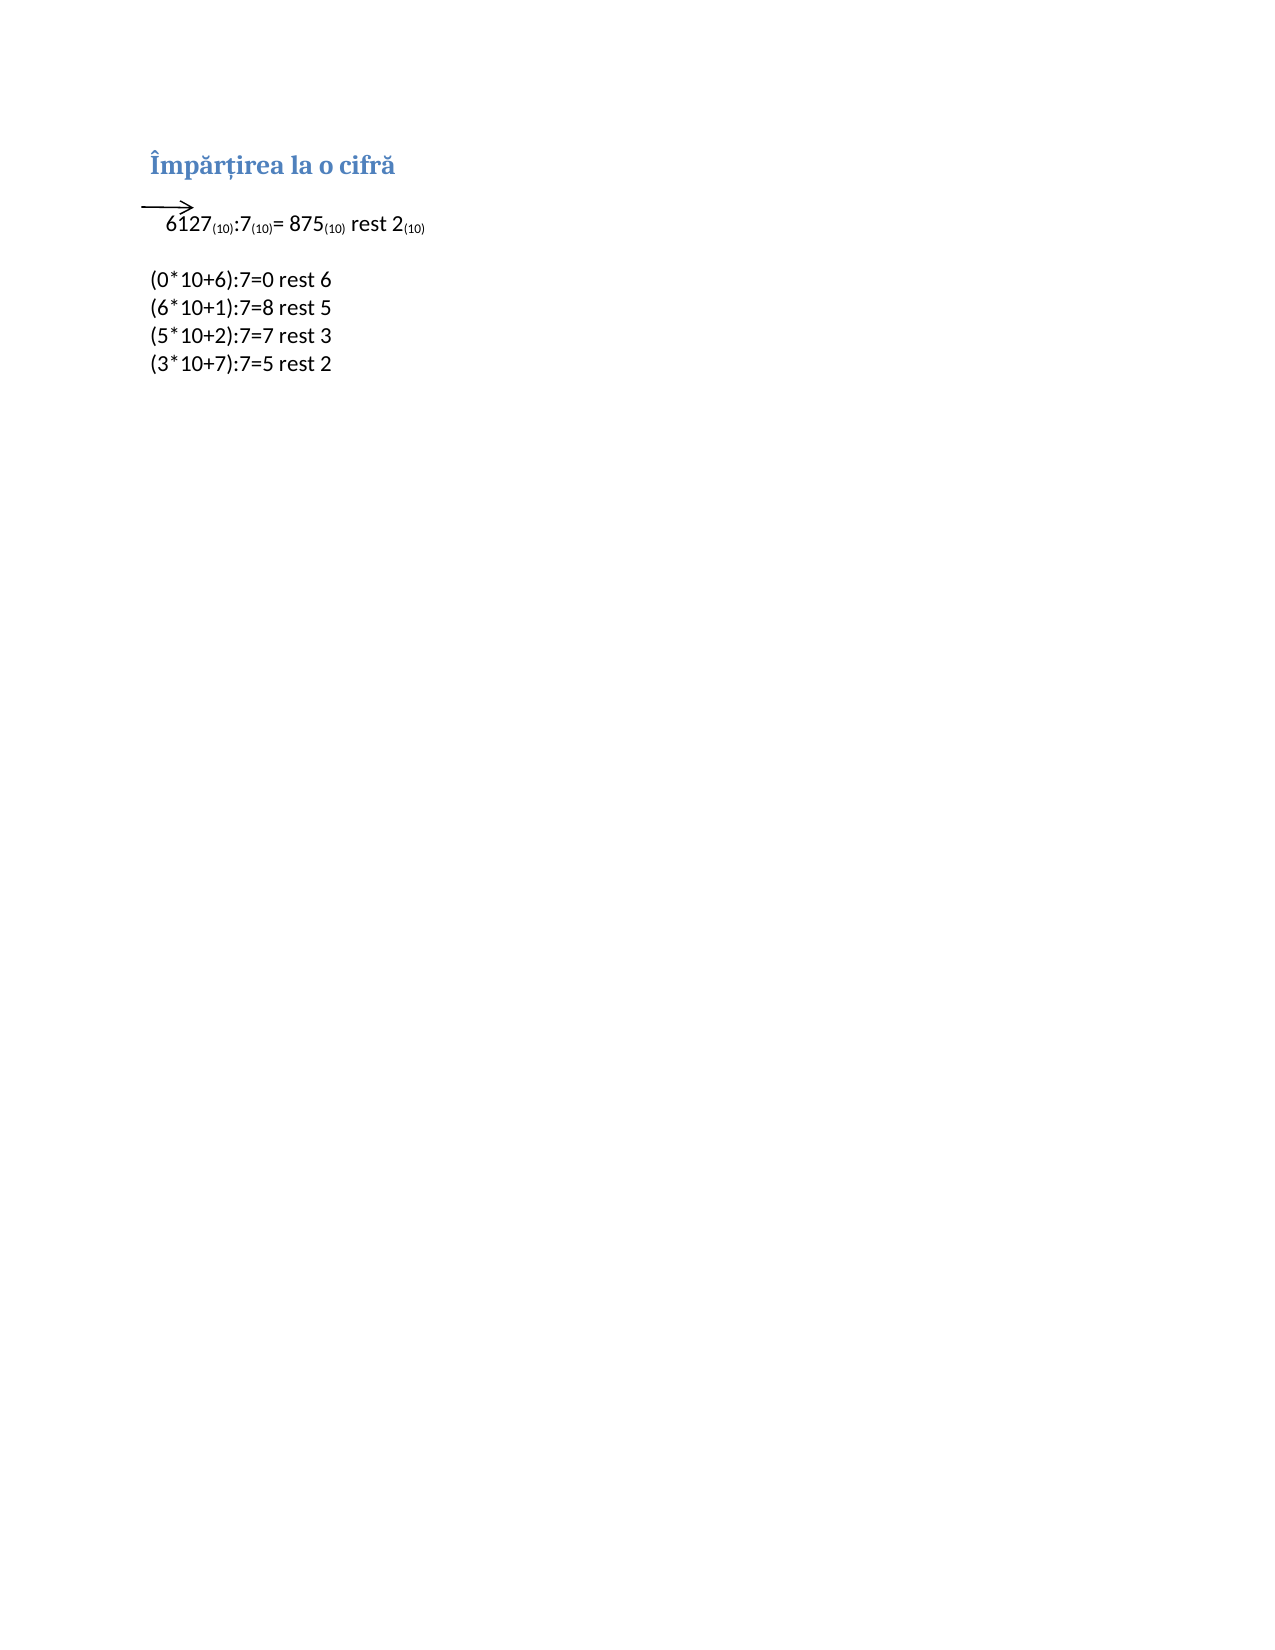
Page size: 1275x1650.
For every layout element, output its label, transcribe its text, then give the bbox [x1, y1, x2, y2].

text 6127(10):7(10)= 875(10) rest 2(10) [150, 209, 1125, 237]
text (0*10+6):7=0 rest 6 [150, 265, 1125, 293]
subtitle Împărțirea la o cifră [150, 150, 1125, 181]
text (5*10+2):7=7 rest 3 [150, 321, 1125, 349]
text (3*10+7):7=5 rest 2 [150, 349, 1125, 377]
text (6*10+1):7=8 rest 5 [150, 293, 1125, 321]
